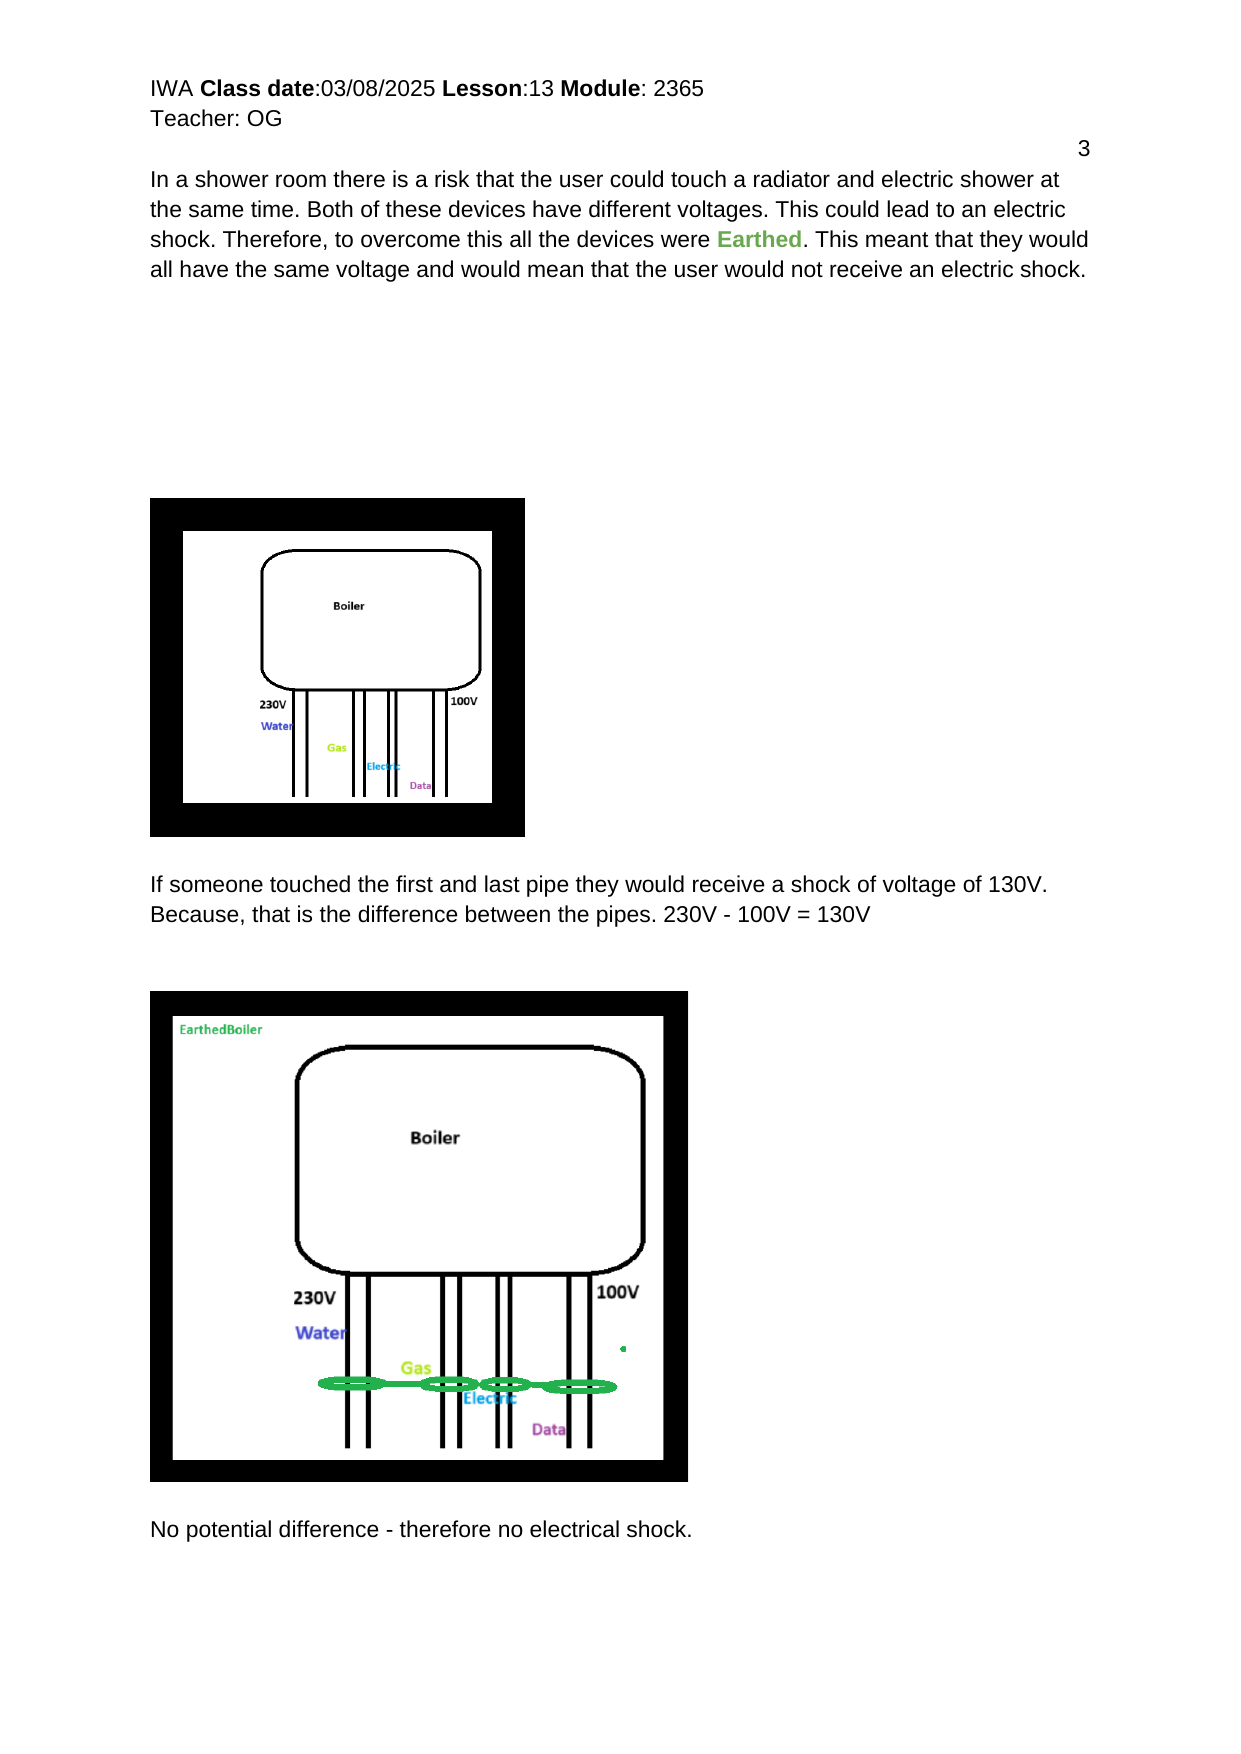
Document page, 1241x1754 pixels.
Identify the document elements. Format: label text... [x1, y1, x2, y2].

picture [183, 531, 492, 803]
text Because, that is the difference between the pipes. 230V - 100V = 130V [150, 901, 1090, 927]
text If someone touched the first and last pipe they would receive a shock of voltage of 130V. [150, 871, 1090, 897]
text No potential difference - therefore no electrical shock. [150, 1516, 1090, 1542]
text In a shower room there is a risk that the user could touch a radiator and electric shower at the same time. Both of these devices have different voltages. This could lead to an electric shock. Therefore, to overcome this all the devices were Earthed. This meant that they would all have the same voltage and would mean that the user would not receive an electric shock. [150, 166, 1090, 283]
picture [150, 991, 689, 1482]
